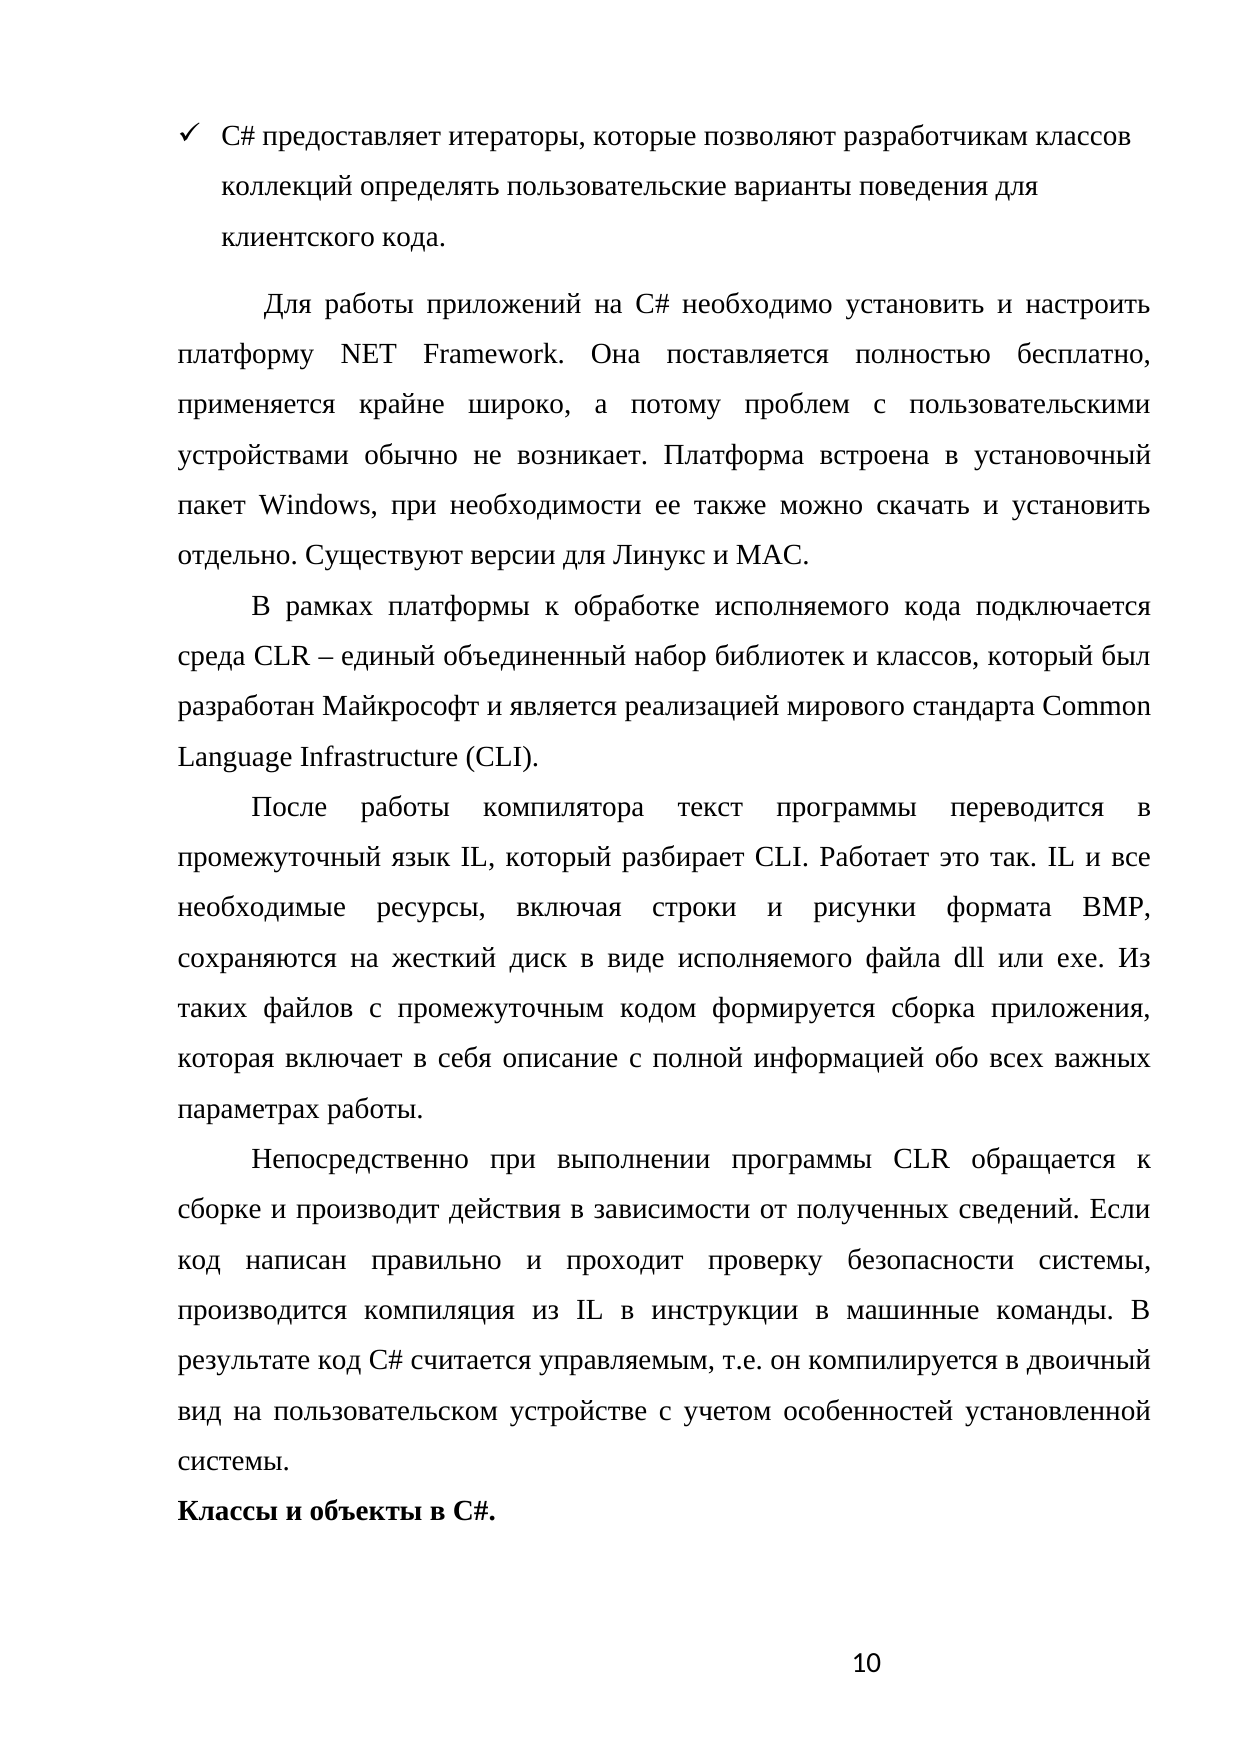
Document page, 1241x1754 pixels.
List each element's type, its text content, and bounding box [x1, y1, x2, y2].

text Для работы приложений на C# необходимо установить и настроить платформу NET Framework. Она поставляется полностью бесплатно, применяется крайне широко, а потому проблем с пользовательскими устройствами обычно не возникает. Платформа встроена в установочный пакет Windows, при необходимости ее также можно скачать и установить отдельно. Существуют версии для Линукс и MAC. [177, 286, 1152, 571]
text Непосредственно при выполнении программы CLR обращается к сборке и производит действия в зависимости от полученных сведений. Если код написан правильно и проходит проверку безопасности системы, производится компиляция из IL в инструкции в машинные команды. В результате код C# считается управляемым, т.е. он компилируется в двоичный вид на пользовательском устройстве с учетом особенностей установленной системы. [177, 1141, 1152, 1477]
text В рамках платформы к обработке исполняемого кода подключается среда CLR – единый объединенный набор библиотек и классов, который был разработан Майкрософт и является реализацией мирового стандарта Common Language Infrastructure (CLI). [177, 588, 1152, 772]
list C# предоставляет итераторы, которые позволяют разработчикам классов коллекций определять пользовательские варианты поведения для клиентского кода. [177, 118, 1152, 252]
text После работы компилятора текст программы переводится в промежуточный язык IL, который разбирает CLI. Работает это так. IL и все необходимые ресурсы, включая строки и рисунки формата BMP, сохраняются на жесткий диск в виде исполняемого файла dll или exe. Из таких файлов с промежуточным кодом формируется сборка приложения, которая включает в себя описание с полной информацией обо всех важных параметрах работы. [177, 789, 1152, 1124]
text Классы и объекты в C#. [177, 1493, 1152, 1527]
